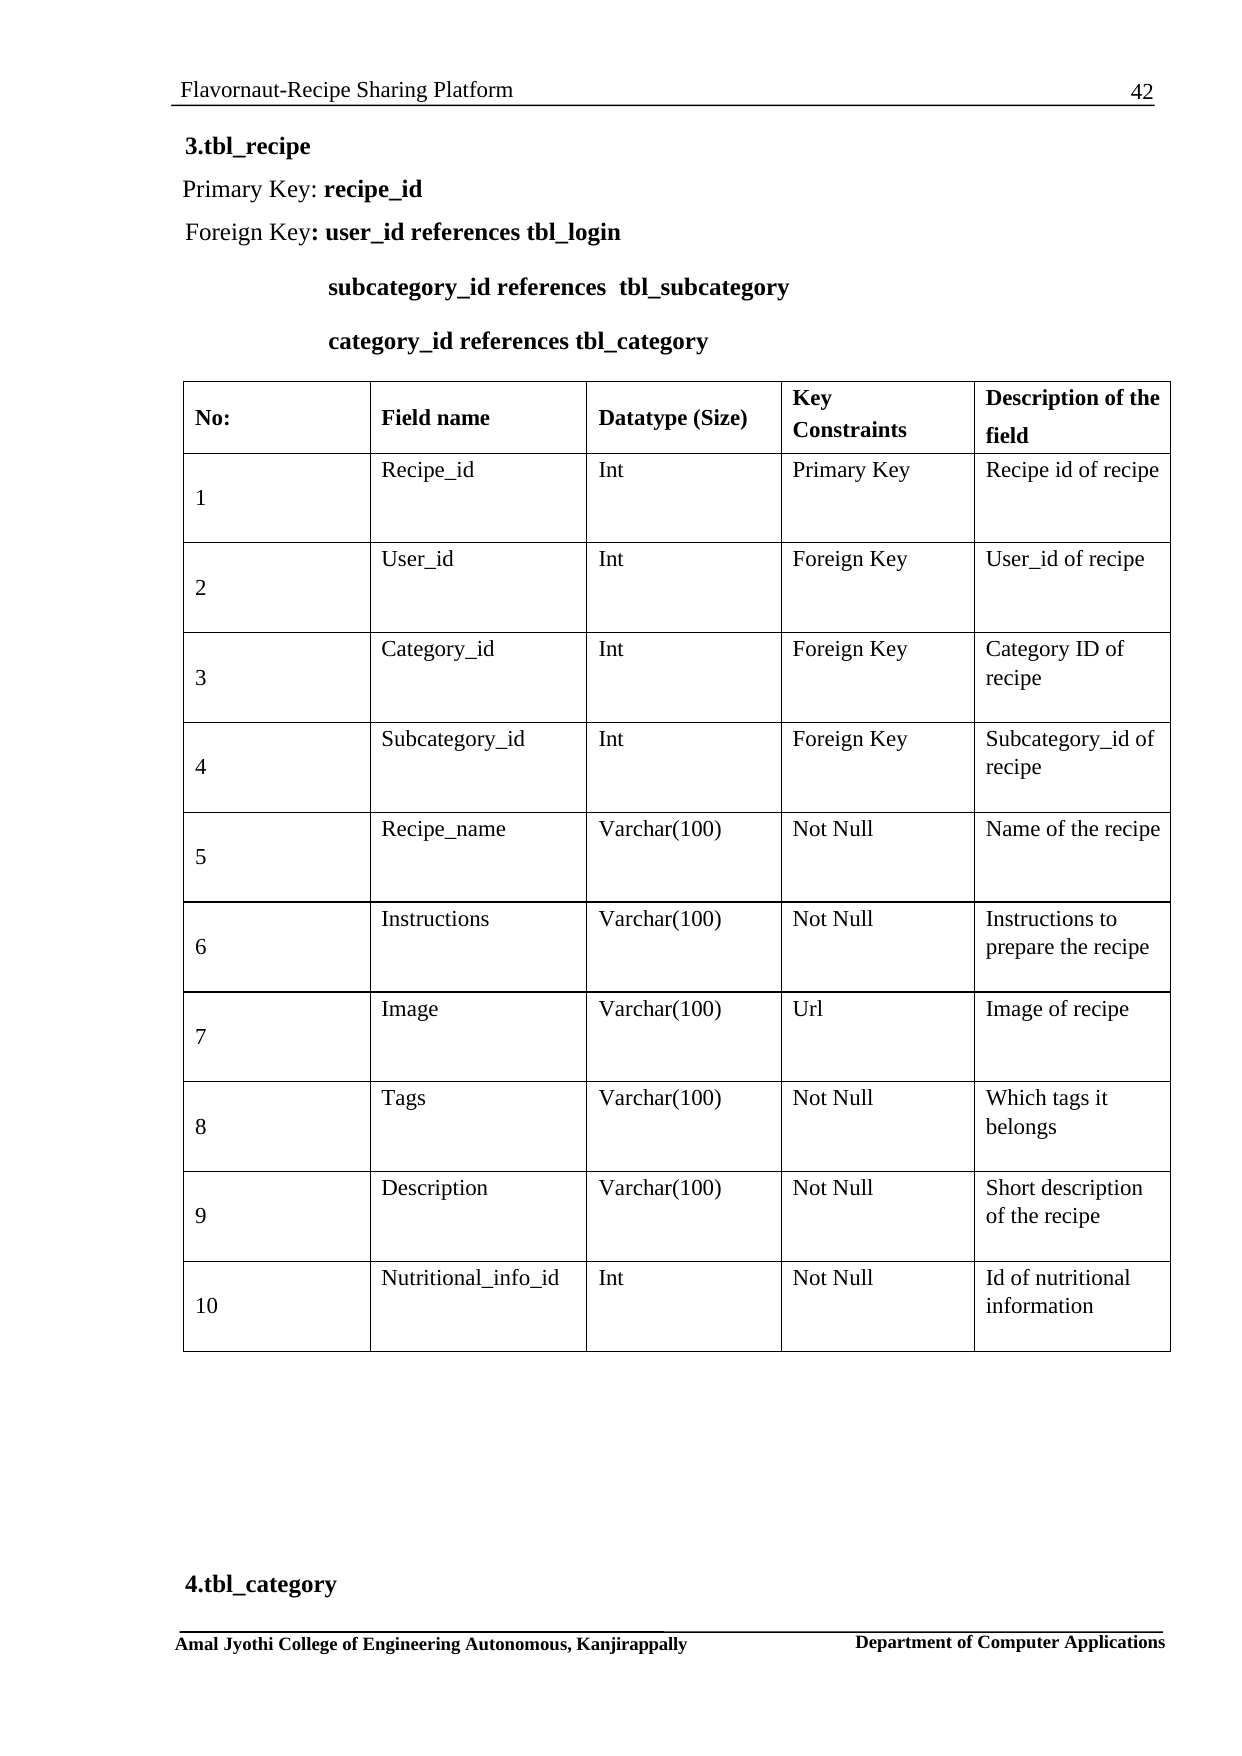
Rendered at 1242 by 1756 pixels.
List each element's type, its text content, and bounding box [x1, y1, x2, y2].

text Foreign Key: user_id references tbl_login [185, 217, 1162, 246]
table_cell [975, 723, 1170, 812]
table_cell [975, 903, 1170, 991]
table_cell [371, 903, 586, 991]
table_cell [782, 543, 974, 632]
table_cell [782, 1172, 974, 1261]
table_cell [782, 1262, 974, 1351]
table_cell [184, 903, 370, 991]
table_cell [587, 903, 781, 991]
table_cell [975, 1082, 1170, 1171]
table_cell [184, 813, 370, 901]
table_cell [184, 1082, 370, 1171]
text 3.tbl_recipe [185, 131, 1162, 160]
text Primary Key: recipe_id [182, 174, 1162, 203]
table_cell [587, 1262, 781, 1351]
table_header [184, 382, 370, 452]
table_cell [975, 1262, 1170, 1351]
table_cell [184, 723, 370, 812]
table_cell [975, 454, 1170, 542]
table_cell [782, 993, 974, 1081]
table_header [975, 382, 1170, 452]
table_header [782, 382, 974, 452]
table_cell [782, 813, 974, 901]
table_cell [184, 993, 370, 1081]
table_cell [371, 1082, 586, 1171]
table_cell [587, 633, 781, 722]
text 4.tbl_category [185, 1569, 1162, 1598]
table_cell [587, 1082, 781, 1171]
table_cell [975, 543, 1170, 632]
text subcategory_id references tbl_subcategory [260, 272, 1162, 301]
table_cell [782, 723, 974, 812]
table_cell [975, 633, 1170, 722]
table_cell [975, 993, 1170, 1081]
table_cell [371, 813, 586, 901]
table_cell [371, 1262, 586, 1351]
text category_id references tbl_category [260, 326, 1162, 355]
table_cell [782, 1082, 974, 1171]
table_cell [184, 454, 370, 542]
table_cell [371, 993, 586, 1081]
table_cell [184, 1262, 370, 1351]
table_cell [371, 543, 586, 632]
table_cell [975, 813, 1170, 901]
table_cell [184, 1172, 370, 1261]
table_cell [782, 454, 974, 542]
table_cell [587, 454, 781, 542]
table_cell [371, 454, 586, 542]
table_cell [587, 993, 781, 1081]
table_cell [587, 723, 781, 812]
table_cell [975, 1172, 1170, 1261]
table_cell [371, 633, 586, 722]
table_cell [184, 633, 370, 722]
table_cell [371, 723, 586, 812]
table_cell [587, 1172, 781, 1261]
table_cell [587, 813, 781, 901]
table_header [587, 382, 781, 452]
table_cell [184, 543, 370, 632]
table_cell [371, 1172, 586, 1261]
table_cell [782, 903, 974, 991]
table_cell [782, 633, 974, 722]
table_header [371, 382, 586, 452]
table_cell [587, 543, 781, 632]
